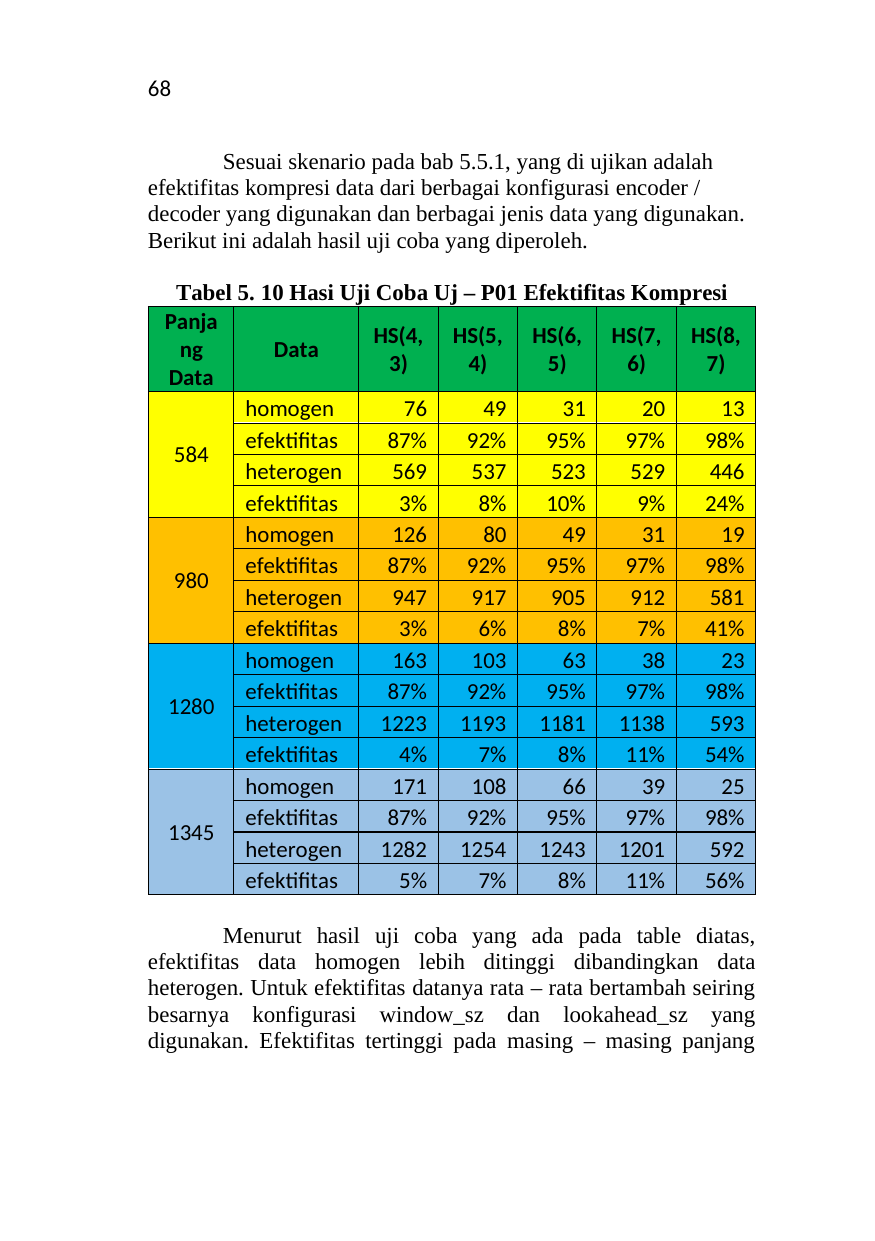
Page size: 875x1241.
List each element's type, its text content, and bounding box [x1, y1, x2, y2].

table_cell heterogen [234, 455, 358, 485]
table_cell 31 [597, 518, 676, 548]
table_cell 23 [677, 644, 755, 674]
table_header HS(8,7) [677, 307, 755, 391]
table_cell 98% [677, 549, 755, 580]
table_cell efektifitas [234, 612, 358, 643]
table_cell 97% [597, 549, 676, 580]
table_cell 1193 [439, 707, 517, 737]
table_cell 163 [359, 644, 438, 674]
table_cell 7% [439, 738, 517, 768]
table_cell 1254 [439, 833, 517, 863]
table_cell heterogen [234, 707, 358, 737]
table_cell 529 [597, 455, 676, 485]
table_cell 8% [518, 864, 596, 894]
table_cell 24% [677, 486, 755, 517]
table_cell efektifitas [234, 675, 358, 706]
table_cell 11% [597, 738, 676, 768]
table_cell heterogen [234, 833, 358, 863]
table_cell 97% [597, 801, 676, 831]
table_cell 1181 [518, 707, 596, 737]
table_cell efektifitas [234, 486, 358, 517]
table_cell homogen [234, 644, 358, 674]
table_cell 80 [439, 518, 517, 548]
table_header HS(5,4) [439, 307, 517, 391]
table_cell 63 [518, 644, 596, 674]
table_cell 20 [597, 392, 676, 422]
table_cell 25 [677, 770, 755, 800]
table_cell 947 [359, 581, 438, 611]
table_cell 108 [439, 770, 517, 800]
table_cell 95% [518, 549, 596, 580]
table_cell 4% [359, 738, 438, 768]
table_header HS(7,6) [597, 307, 676, 391]
table_cell 87% [359, 675, 438, 706]
table_cell 76 [359, 392, 438, 422]
table_cell 126 [359, 518, 438, 548]
table_cell 593 [677, 707, 755, 737]
table_header Data [234, 307, 358, 391]
table_cell 95% [518, 424, 596, 454]
table_cell 97% [597, 424, 676, 454]
table_cell 446 [677, 455, 755, 485]
table_cell 8% [518, 738, 596, 768]
table_cell 171 [359, 770, 438, 800]
table_cell 1280 [149, 644, 233, 768]
table_cell 87% [359, 424, 438, 454]
table_cell homogen [234, 392, 358, 422]
table_cell 1223 [359, 707, 438, 737]
table_header Panjang Data [149, 307, 233, 391]
text Sesuai skenario pada bab 5.5.1, yang di ujikan adalah efektifitas kompresi data dari berbagai konfigurasi encoder / decoder yang digunakan dan berbagai jenis data yang digunakan. Berikut ini adalah hasil uji coba yang diperoleh. [148, 148, 756, 253]
table_cell 41% [677, 612, 755, 643]
table_cell 8% [439, 486, 517, 517]
table_cell 92% [439, 801, 517, 831]
table_cell 905 [518, 581, 596, 611]
table_cell efektifitas [234, 801, 358, 831]
table_cell 49 [439, 392, 517, 422]
table_cell 56% [677, 864, 755, 894]
table_cell 7% [597, 612, 676, 643]
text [148, 922, 756, 1053]
table_cell 584 [149, 392, 233, 517]
table_cell 92% [439, 549, 517, 580]
table_cell 6% [439, 612, 517, 643]
table_cell efektifitas [234, 864, 358, 894]
table_cell 97% [597, 675, 676, 706]
table_cell 5% [359, 864, 438, 894]
table_cell 98% [677, 801, 755, 831]
table_cell 917 [439, 581, 517, 611]
table_header HS(4,3) [359, 307, 438, 391]
table_cell 1345 [149, 770, 233, 894]
table_cell 66 [518, 770, 596, 800]
table_cell 1243 [518, 833, 596, 863]
table_header HS(6,5) [518, 307, 596, 391]
table_cell 54% [677, 738, 755, 768]
table_cell 537 [439, 455, 517, 485]
table_cell 980 [149, 518, 233, 643]
table_cell 523 [518, 455, 596, 485]
text Tabel 5. 10 Hasi Uji Coba Uj – P01 Efektifitas Kompresi [148, 279, 756, 306]
table_cell 103 [439, 644, 517, 674]
table_cell 49 [518, 518, 596, 548]
table_cell 92% [439, 424, 517, 454]
table_cell 3% [359, 486, 438, 517]
table_cell homogen [234, 518, 358, 548]
table_cell 7% [439, 864, 517, 894]
table_cell 95% [518, 801, 596, 831]
table_cell 9% [597, 486, 676, 517]
table_cell 11% [597, 864, 676, 894]
table_cell 98% [677, 424, 755, 454]
table_cell 31 [518, 392, 596, 422]
table_cell 87% [359, 801, 438, 831]
table_cell 13 [677, 392, 755, 422]
table_cell 95% [518, 675, 596, 706]
table_cell 10% [518, 486, 596, 517]
table_cell 581 [677, 581, 755, 611]
table_cell efektifitas [234, 738, 358, 768]
table_cell 87% [359, 549, 438, 580]
table_cell heterogen [234, 581, 358, 611]
table_cell homogen [234, 770, 358, 800]
table_cell 1201 [597, 833, 676, 863]
table_cell 19 [677, 518, 755, 548]
table_cell efektifitas [234, 424, 358, 454]
table_cell 8% [518, 612, 596, 643]
table_cell 38 [597, 644, 676, 674]
table_cell 3% [359, 612, 438, 643]
table_cell 1138 [597, 707, 676, 737]
table_cell 1282 [359, 833, 438, 863]
table_cell 39 [597, 770, 676, 800]
table_cell 92% [439, 675, 517, 706]
table_cell 569 [359, 455, 438, 485]
table_cell 912 [597, 581, 676, 611]
table_cell 98% [677, 675, 755, 706]
table_cell efektifitas [234, 549, 358, 580]
table_cell 592 [677, 833, 755, 863]
